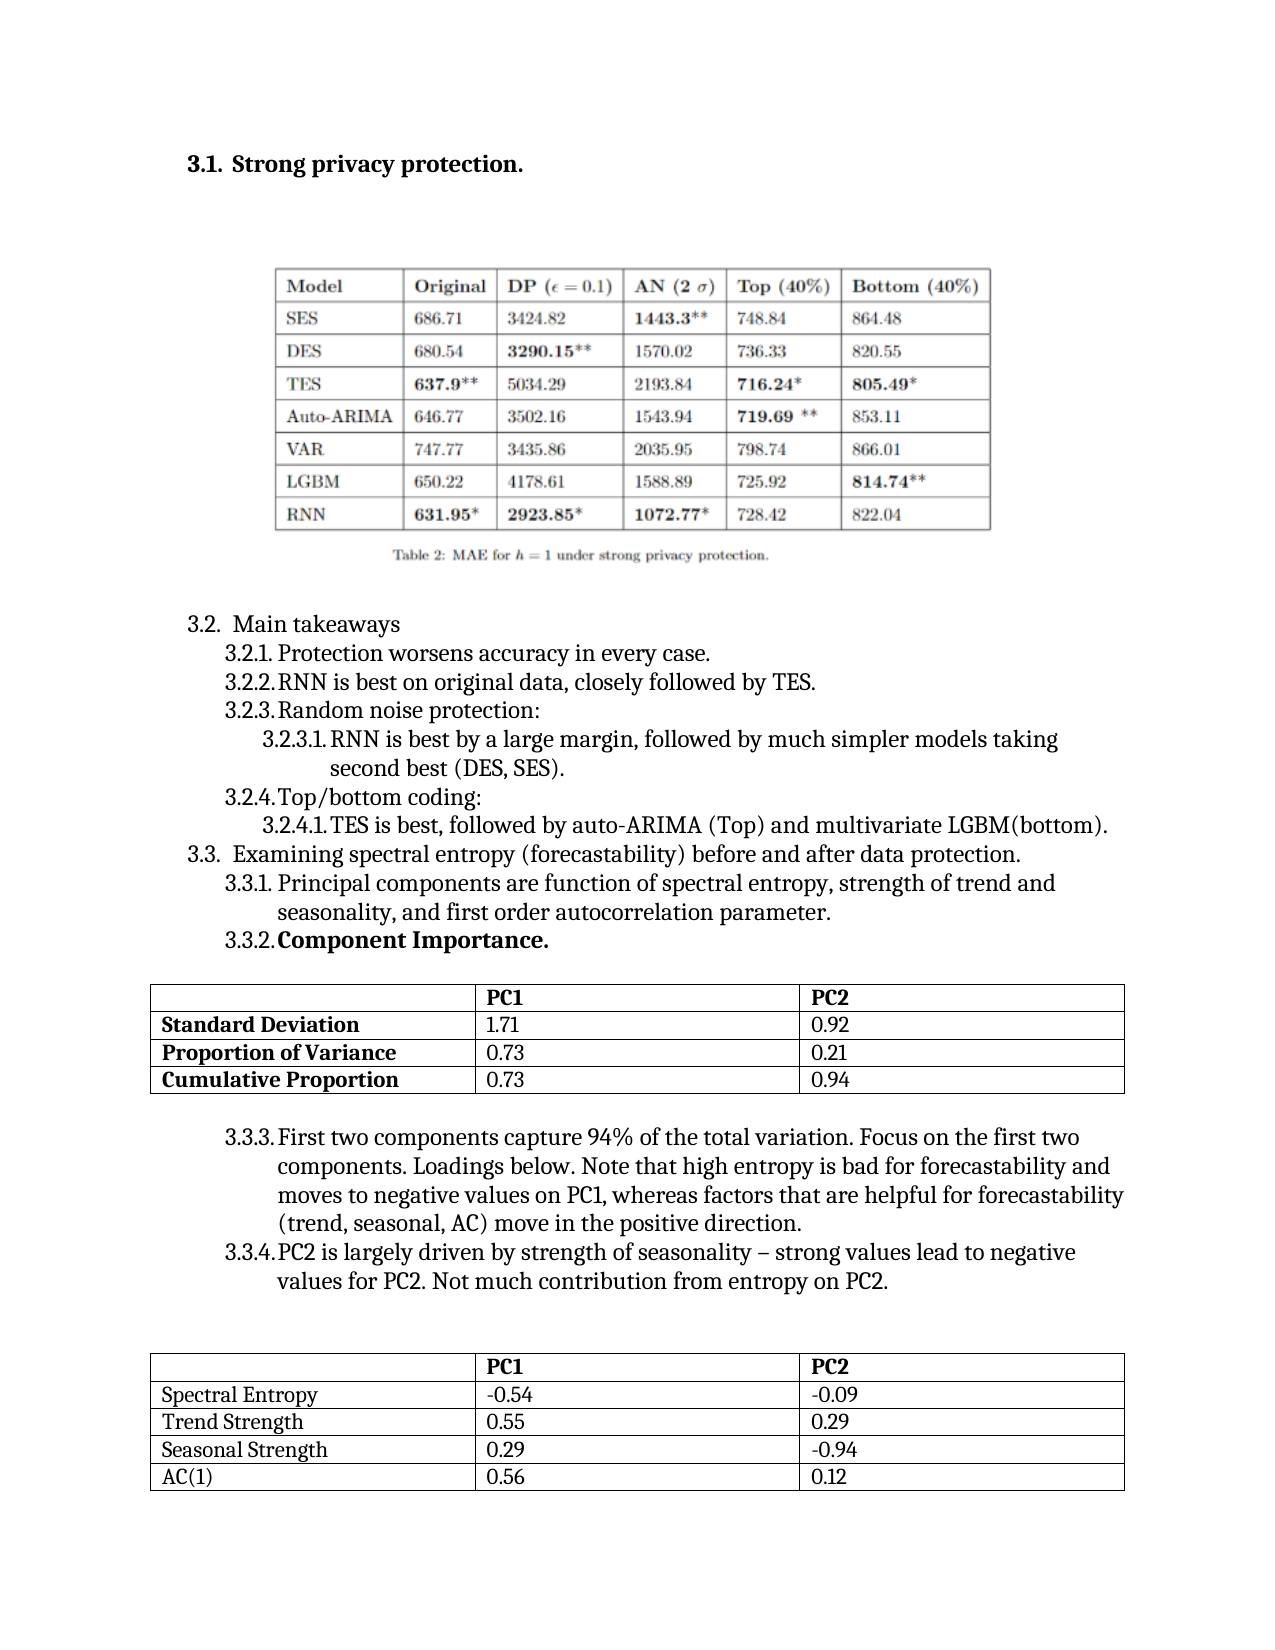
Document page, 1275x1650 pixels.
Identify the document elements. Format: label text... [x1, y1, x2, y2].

table_cell 0.29 [800, 1409, 1124, 1435]
table_header PC2 [800, 1354, 1124, 1381]
table_cell 0.73 [476, 1067, 799, 1093]
list First two components capture 94% of the total variation. Focus on the first two components. Loadings below. Note that high entropy is bad for forecastability and moves to negative values on PC1, whereas factors that are helpful for forecastability (trend, seasonal, AC) move in the positive direction. [225, 1123, 1125, 1238]
table_header [151, 1354, 475, 1381]
list TES is best, followed by auto-ARIMA (Top) and multivariate LGBM(bottom). [262, 811, 1125, 840]
table_cell 0.12 [800, 1464, 1124, 1490]
table_cell 1.71 [476, 1012, 799, 1038]
table_cell -0.94 [800, 1436, 1124, 1463]
table_header PC1 [476, 1354, 799, 1381]
list Strong privacy protection. [187, 150, 1125, 179]
table_cell 0.55 [476, 1409, 799, 1435]
table_cell -0.09 [800, 1382, 1124, 1408]
list RNN is best on original data, closely followed by TES. [225, 667, 1125, 696]
table_header PC1 [476, 985, 799, 1011]
list RNN is best by a large margin, followed by much simpler models taking second best (DES, SES). [262, 725, 1125, 782]
list Principal components are function of spectral entropy, strength of trend and seasonality, and first order autocorrelation parameter. [225, 869, 1125, 926]
table_cell 0.56 [476, 1464, 799, 1490]
table_header [151, 985, 475, 1011]
picture [223, 237, 1052, 595]
table_cell Spectral Entropy [151, 1382, 475, 1408]
list Examining spectral entropy (forecastability) before and after data protection. [187, 840, 1125, 869]
table_cell Trend Strength [151, 1409, 475, 1435]
table_cell 0.94 [800, 1067, 1124, 1093]
table_cell 0.21 [800, 1040, 1124, 1066]
table_cell Seasonal Strength [151, 1436, 475, 1463]
table_header PC2 [800, 985, 1124, 1011]
table_cell 0.73 [476, 1040, 799, 1066]
list Protection worsens accuracy in every case. [225, 639, 1125, 667]
table_cell Proportion of Variance [151, 1040, 475, 1066]
list PC2 is largely driven by strength of seasonality – strong values lead to negative values for PC2. Not much contribution from entropy on PC2. [225, 1238, 1125, 1296]
table_cell AC(1) [151, 1464, 475, 1490]
table_cell Standard Deviation [151, 1012, 475, 1038]
table_cell 0.92 [800, 1012, 1124, 1038]
table_cell -0.54 [476, 1382, 799, 1408]
list Random noise protection: [225, 696, 1125, 725]
table_cell Cumulative Proportion [151, 1067, 475, 1093]
table_cell 0.29 [476, 1436, 799, 1463]
list Component Importance. [225, 926, 1125, 955]
list Top/bottom coding: [225, 782, 1125, 811]
list Main takeaways [187, 610, 1125, 639]
